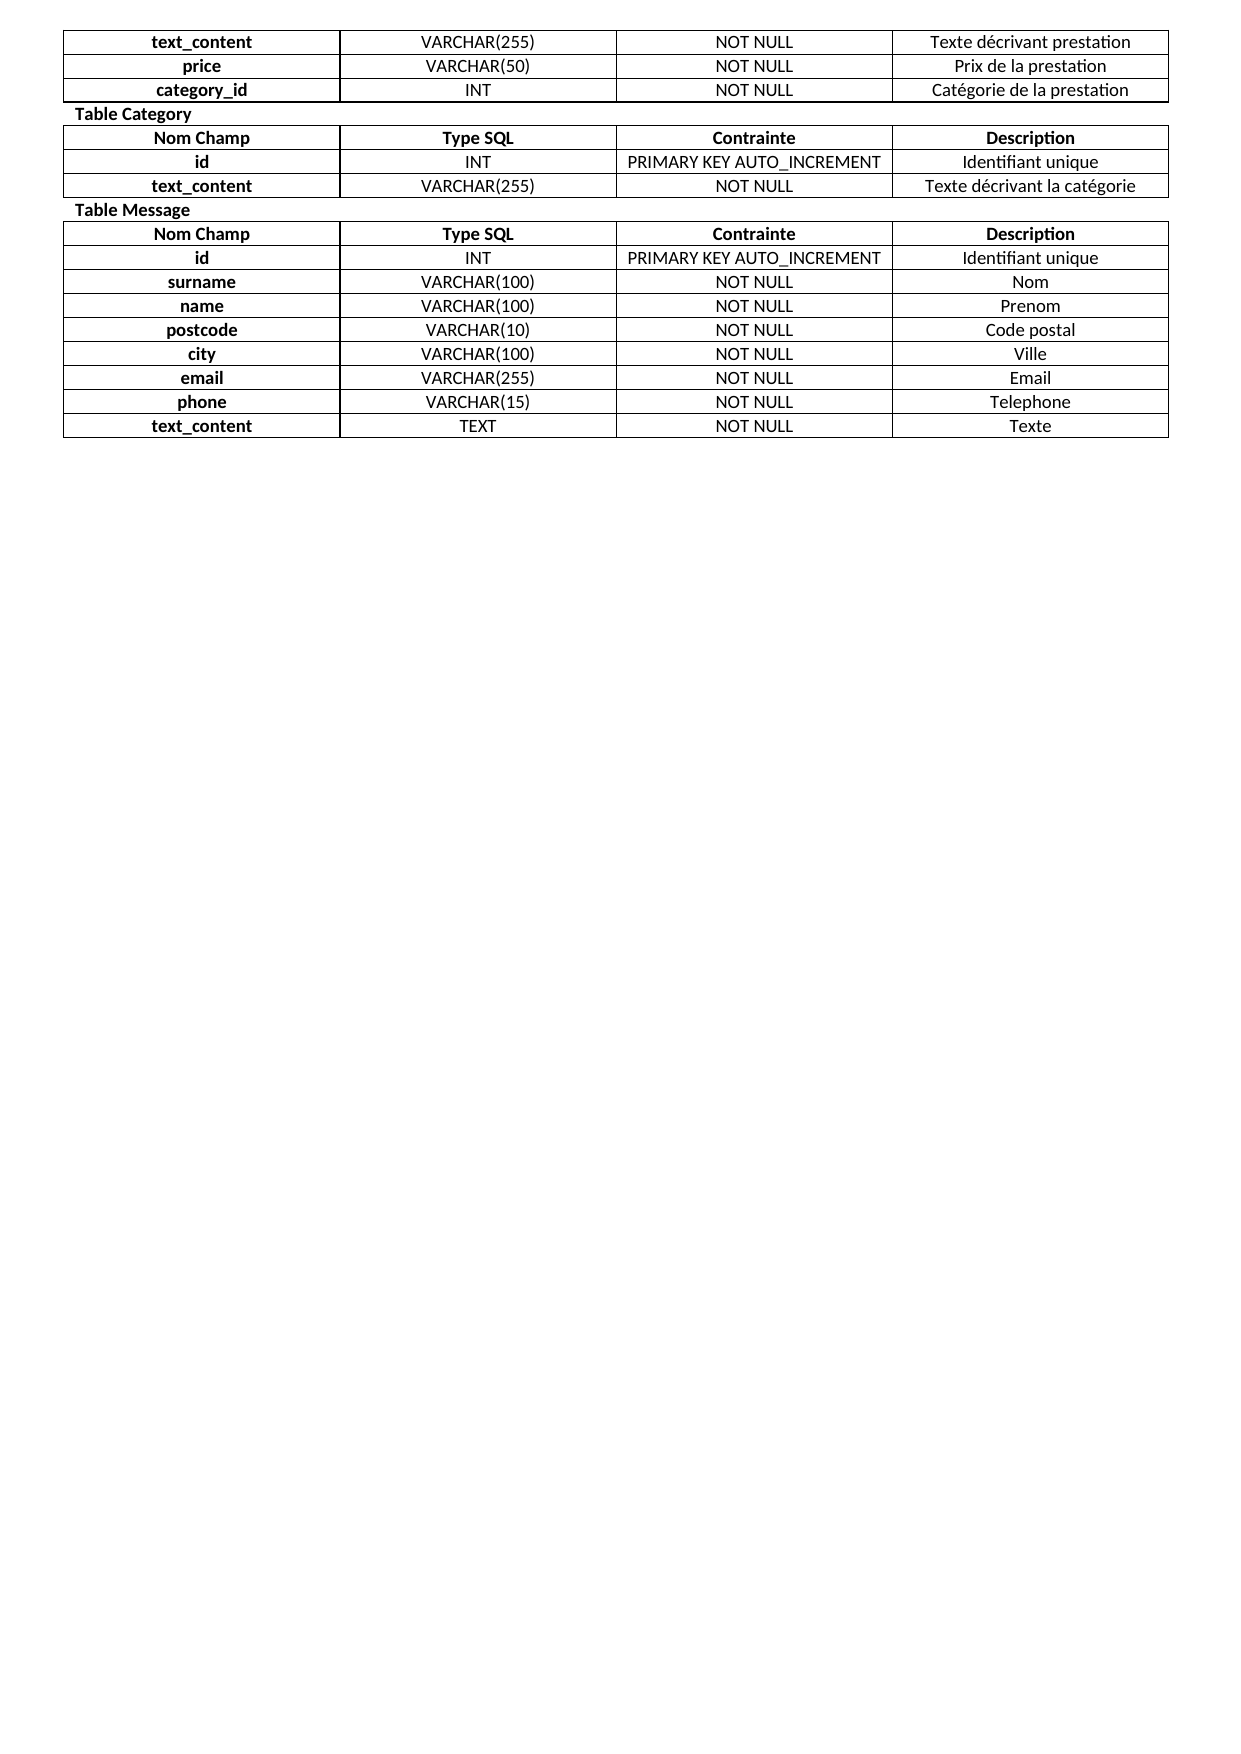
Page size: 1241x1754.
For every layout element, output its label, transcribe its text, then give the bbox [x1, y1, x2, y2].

table_cell PRIMARY KEY AUTO_INCREMENT [617, 246, 892, 269]
table_cell INT [341, 246, 616, 269]
table_cell NOT NULL [617, 79, 892, 101]
table_cell INT [341, 150, 616, 173]
table_cell VARCHAR(100) [341, 270, 616, 293]
table_cell Telephone [893, 390, 1168, 413]
table_cell NOT NULL [617, 390, 892, 413]
table_header Contrainte [617, 222, 892, 245]
table_cell email [64, 366, 339, 389]
table_cell text_content [64, 414, 339, 437]
table_cell VARCHAR(100) [341, 294, 616, 317]
table_cell NOT NULL [617, 366, 892, 389]
table_cell Texte [893, 414, 1168, 437]
table_cell text_content [64, 174, 339, 197]
table_cell INT [341, 79, 616, 101]
table_cell NOT NULL [617, 294, 892, 317]
text Table Message [75, 198, 1165, 221]
table_cell NOT NULL [617, 55, 892, 77]
text Table Category [75, 103, 1165, 125]
table_cell VARCHAR(10) [341, 318, 616, 341]
table_cell Identifiant unique [893, 246, 1168, 269]
table_header Nom Champ [64, 126, 339, 149]
table_cell NOT NULL [617, 31, 892, 53]
table_cell surname [64, 270, 339, 293]
table_cell Texte décrivant la catégorie [893, 174, 1168, 197]
table_cell Texte décrivant prestation [893, 31, 1168, 53]
table_cell VARCHAR(100) [341, 342, 616, 365]
table_cell Ville [893, 342, 1168, 365]
table_header Contrainte [617, 126, 892, 149]
table_cell VARCHAR(255) [341, 366, 616, 389]
table_header Type SQL [341, 222, 616, 245]
table_cell Identifiant unique [893, 150, 1168, 173]
table_cell TEXT [341, 414, 616, 437]
table_cell VARCHAR(15) [341, 390, 616, 413]
table_cell city [64, 342, 339, 365]
table_cell Email [893, 366, 1168, 389]
table_cell category_id [64, 79, 339, 101]
table_cell Prix de la prestation [893, 55, 1168, 77]
table_cell VARCHAR(255) [341, 31, 616, 53]
table_cell VARCHAR(50) [341, 55, 616, 77]
table_cell text_content [64, 31, 339, 53]
table_cell PRIMARY KEY AUTO_INCREMENT [617, 150, 892, 173]
table_cell Prenom [893, 294, 1168, 317]
table_cell NOT NULL [617, 414, 892, 437]
table_cell NOT NULL [617, 318, 892, 341]
table_cell id [64, 246, 339, 269]
table_header Description [893, 126, 1168, 149]
table_cell Code postal [893, 318, 1168, 341]
table_cell Nom [893, 270, 1168, 293]
table_cell name [64, 294, 339, 317]
table_cell NOT NULL [617, 270, 892, 293]
table_cell Catégorie de la prestation [893, 79, 1168, 101]
table_cell price [64, 55, 339, 77]
table_cell NOT NULL [617, 174, 892, 197]
table_cell id [64, 150, 339, 173]
table_cell VARCHAR(255) [341, 174, 616, 197]
table_header Nom Champ [64, 222, 339, 245]
table_header Description [893, 222, 1168, 245]
table_cell postcode [64, 318, 339, 341]
table_header Type SQL [341, 126, 616, 149]
table_cell NOT NULL [617, 342, 892, 365]
table_cell phone [64, 390, 339, 413]
